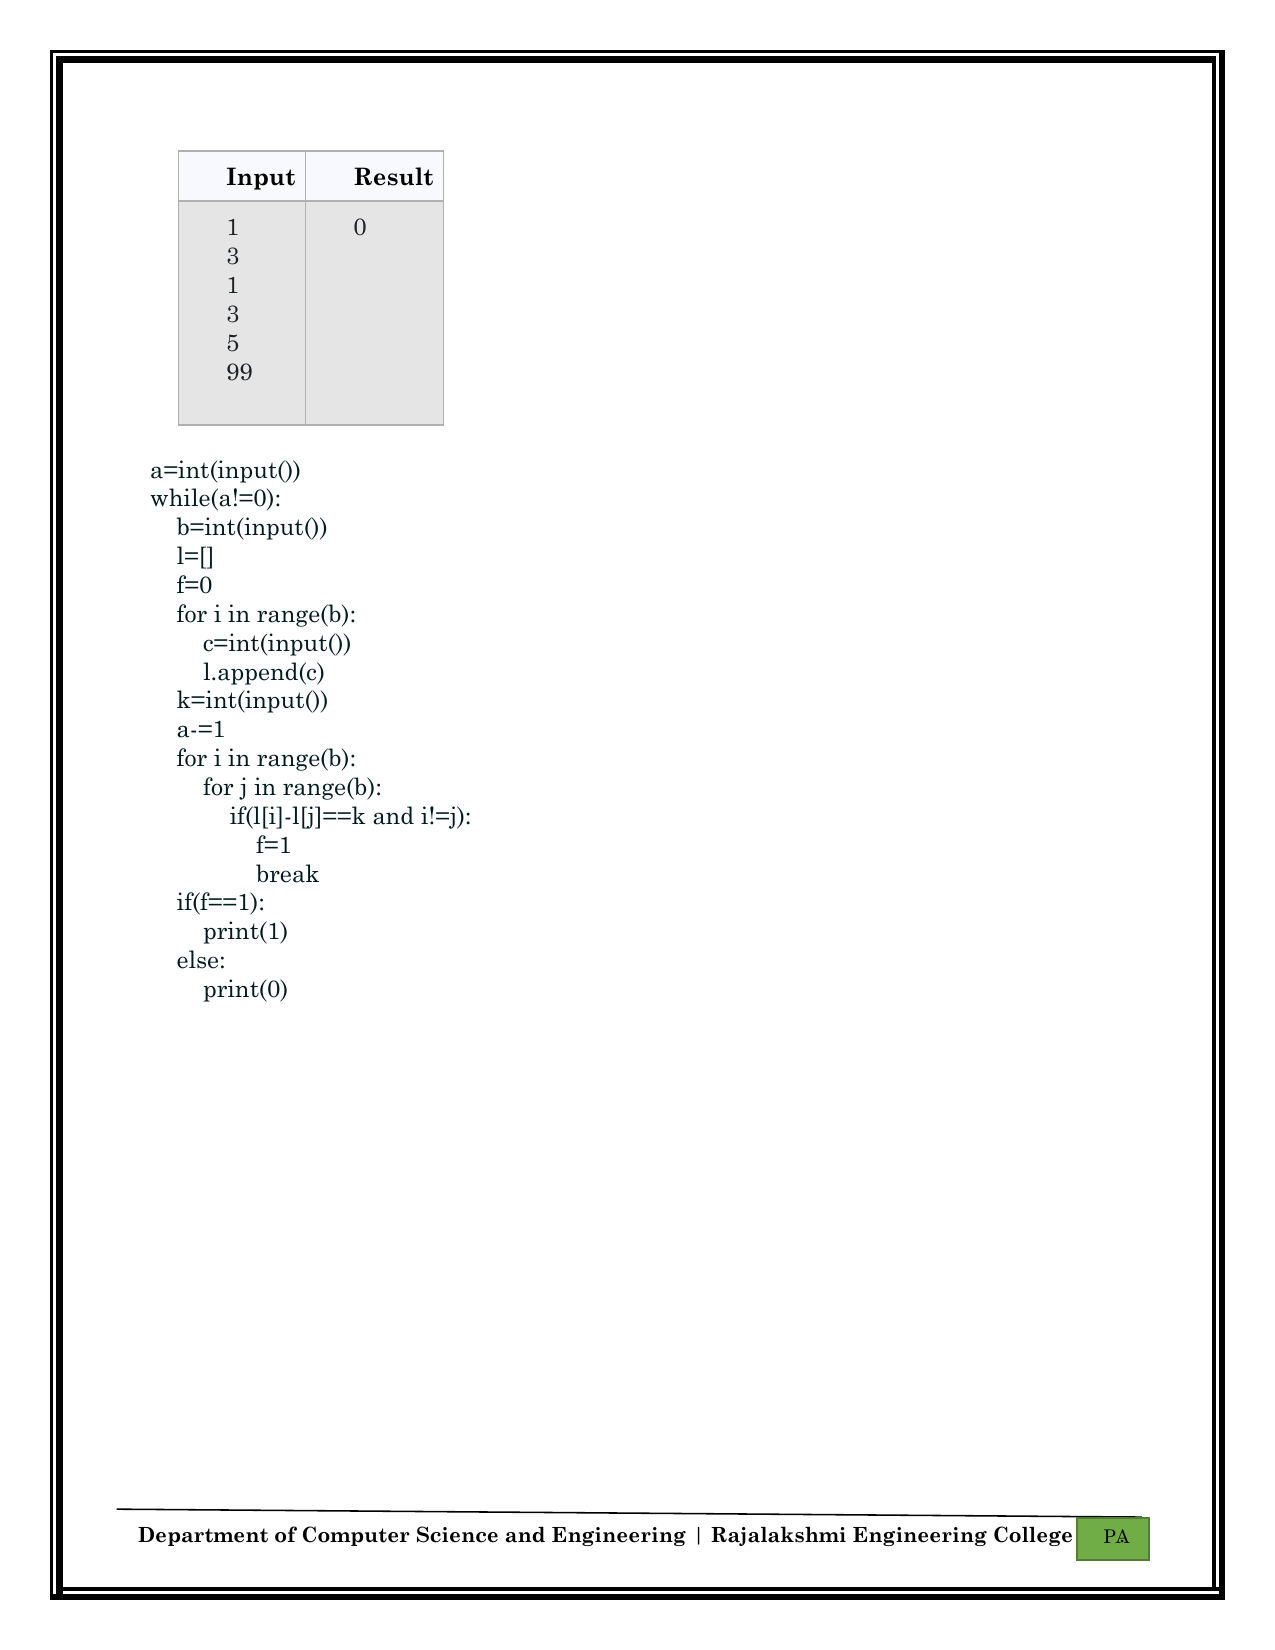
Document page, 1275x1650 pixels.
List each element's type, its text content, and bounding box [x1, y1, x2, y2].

text print(1) [150, 916, 1125, 945]
text for j in range(b): [150, 772, 1125, 801]
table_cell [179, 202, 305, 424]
text b=int(input()) [150, 512, 1125, 541]
text f=0 [150, 570, 1125, 599]
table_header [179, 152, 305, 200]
text a-=1 [150, 714, 1125, 743]
text while(a!=0): [150, 483, 1125, 512]
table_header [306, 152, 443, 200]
text for i in range(b): [150, 599, 1125, 627]
text l=[] [150, 541, 1125, 570]
text for i in range(b): [150, 743, 1125, 772]
text l.append(c) [150, 656, 1125, 685]
text if(l[i]-l[j]==k and i!=j): [150, 801, 1125, 829]
text else: [150, 945, 1125, 974]
text if(f==1): [150, 887, 1125, 916]
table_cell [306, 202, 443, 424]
text f=1 [150, 829, 1125, 858]
text a=int(input()) [150, 454, 1125, 483]
text print(0) [150, 974, 1125, 1003]
text c=int(input()) [150, 627, 1125, 656]
text k=int(input()) [150, 685, 1125, 714]
text break [150, 858, 1125, 887]
